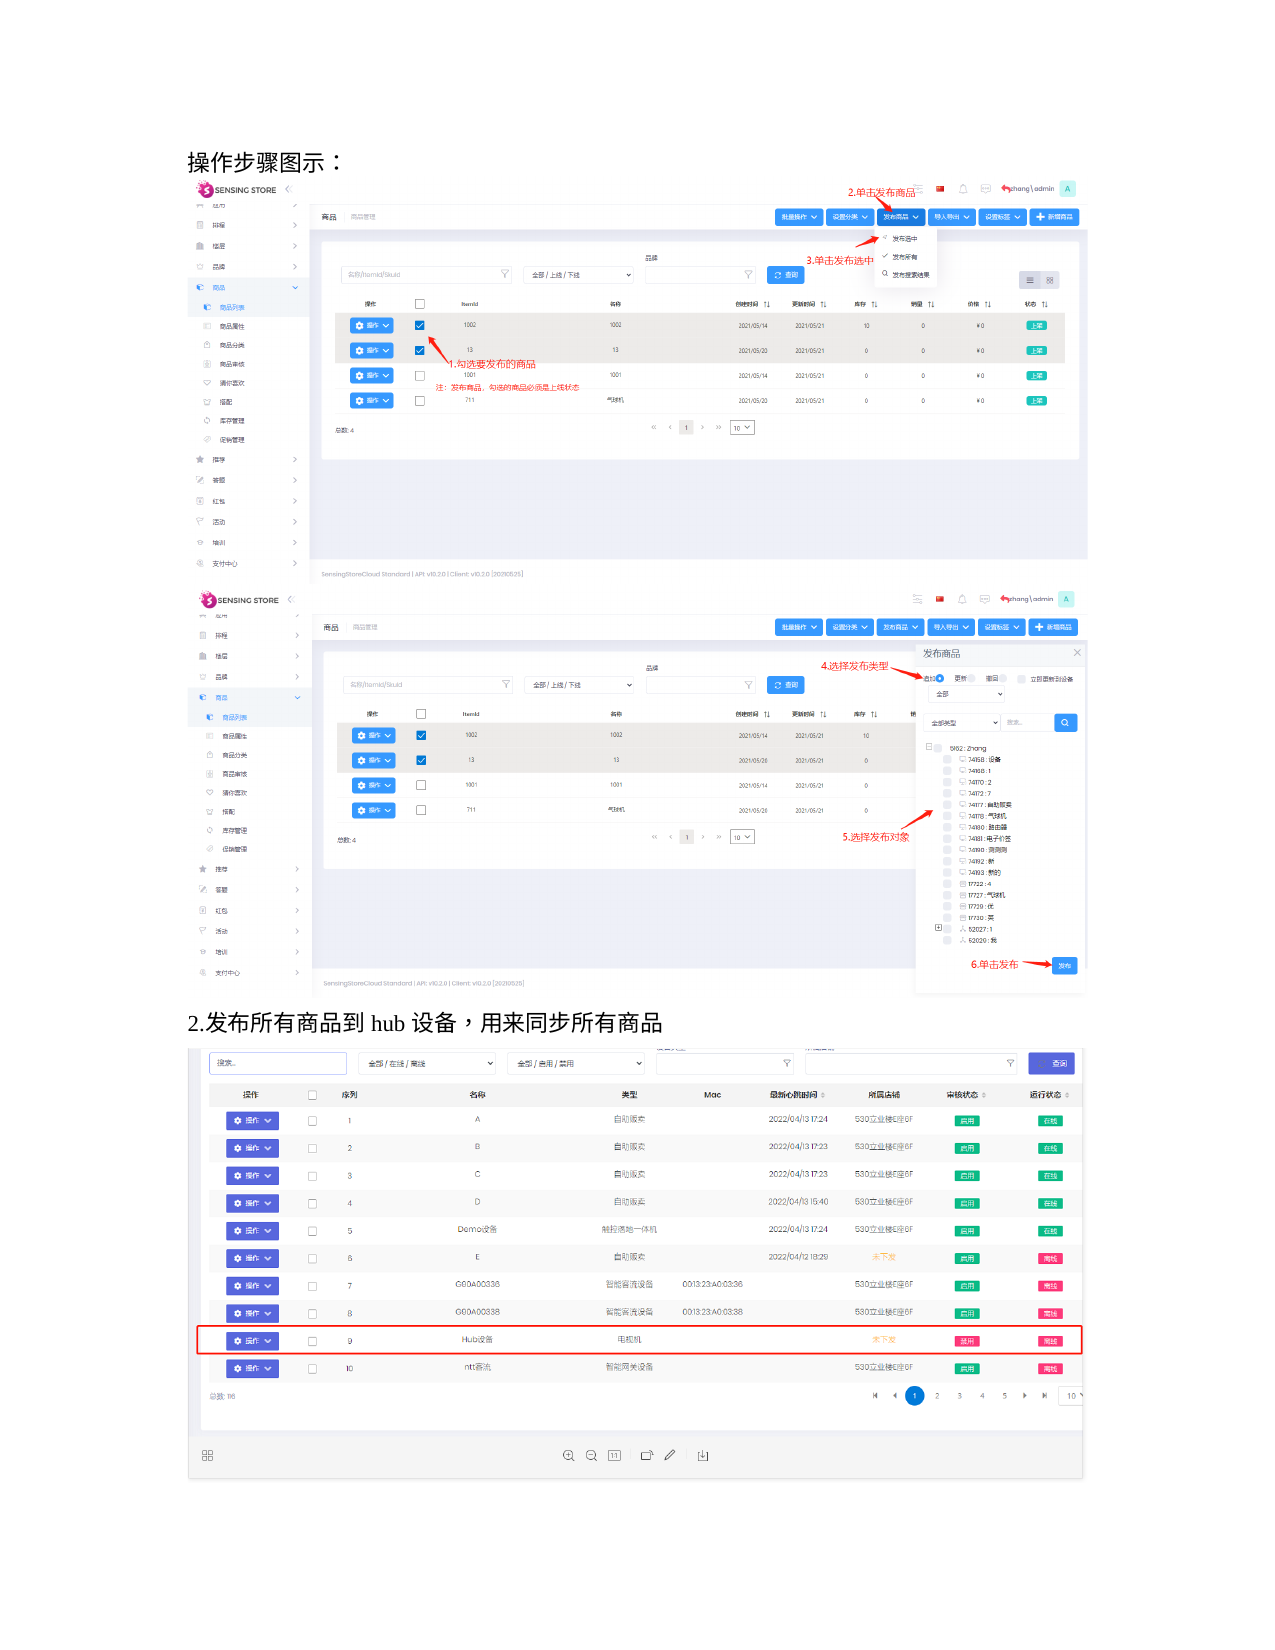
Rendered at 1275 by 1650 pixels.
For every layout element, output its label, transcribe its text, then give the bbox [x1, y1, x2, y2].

picture [187, 176, 1088, 998]
text 操作步骤图示： [187, 150, 1087, 176]
text 2.发布所有商品到 hub 设备，用来同步所有商品 [187, 1010, 1087, 1036]
picture [187, 1048, 1088, 1483]
